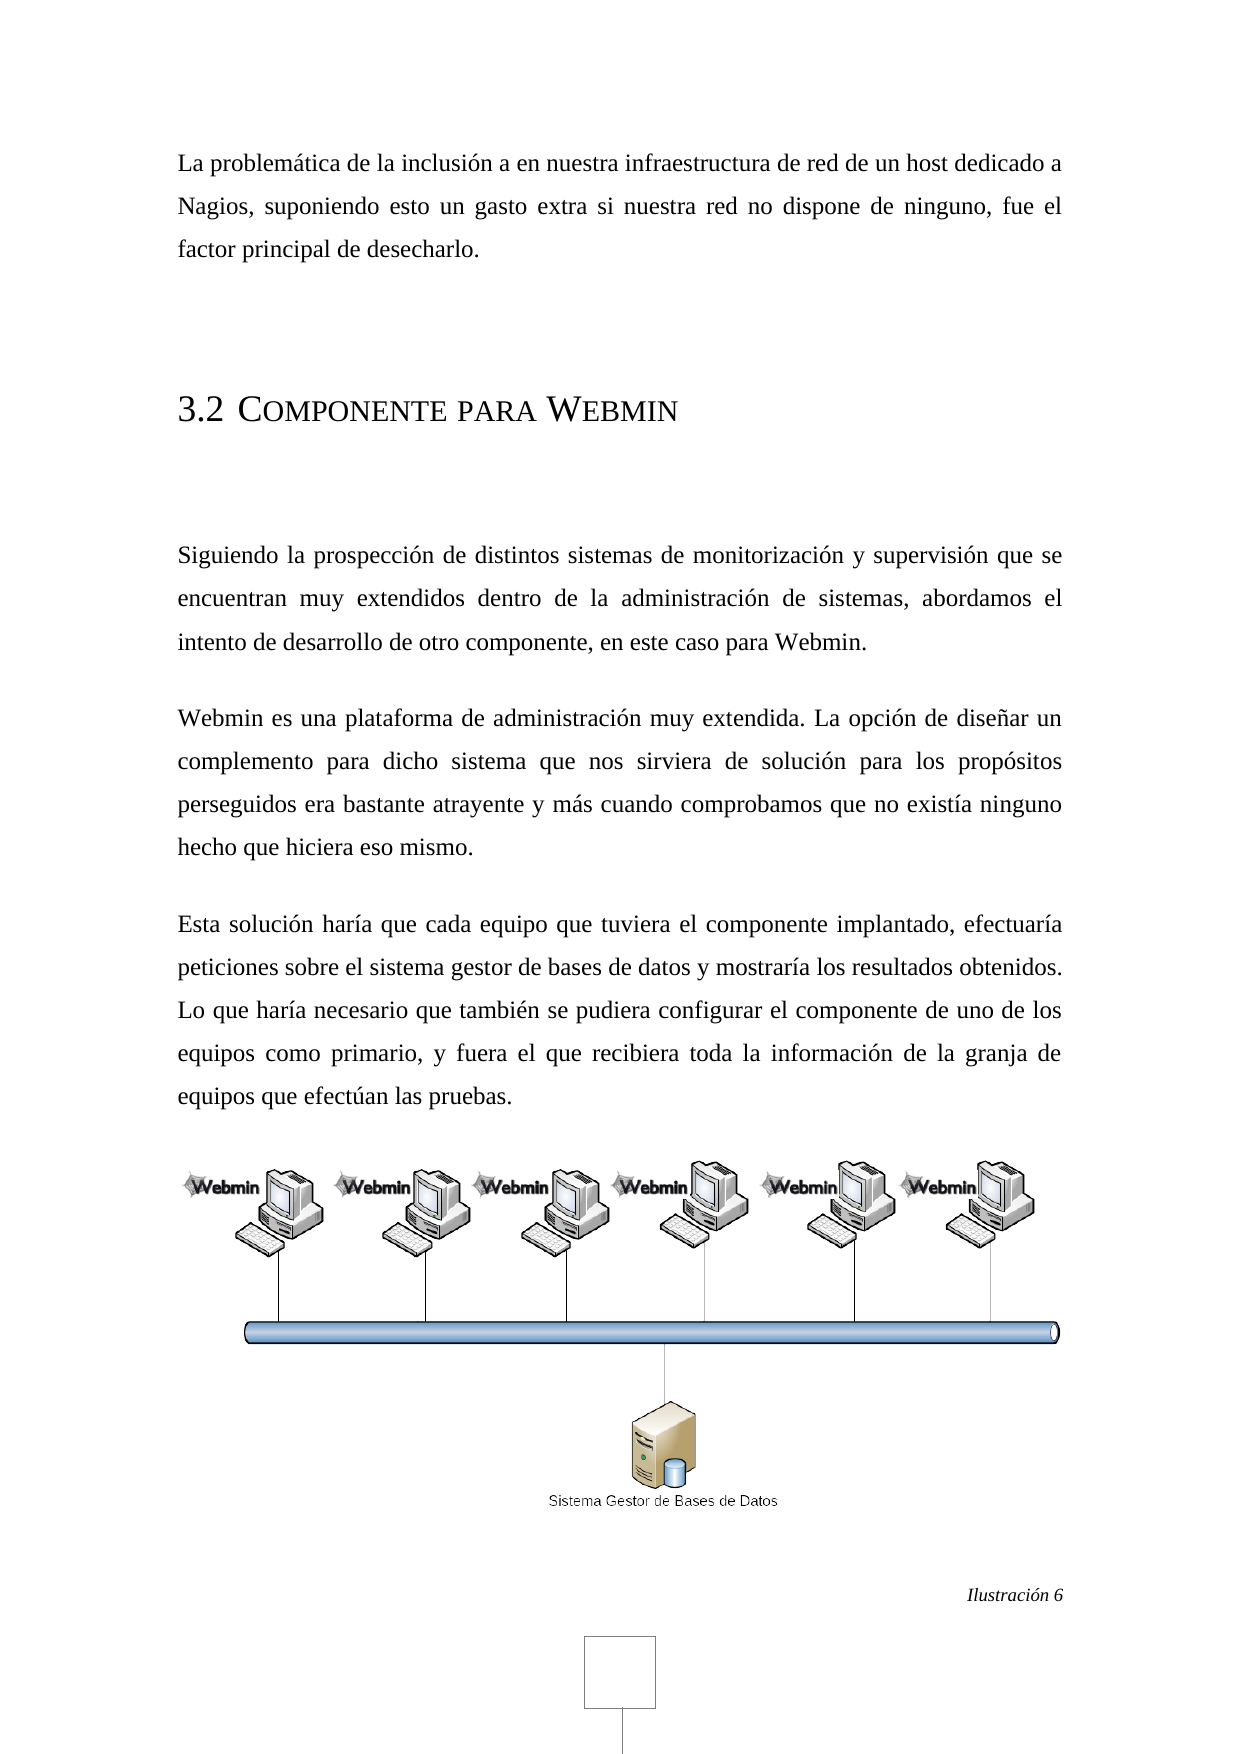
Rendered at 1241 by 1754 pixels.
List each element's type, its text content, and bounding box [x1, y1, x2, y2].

text Esta solución haría que cada equipo que tuviera el componente implantado, efectuaría peticiones sobre el sistema gestor de bases de datos y mostraría los resultados obtenidos. Lo que haría necesario que también se pudiera configurar el componente de uno de los equipos como primario, y fuera el que recibiera toda la información de la granja de equipos que efectúan las pruebas. [177, 909, 1063, 1110]
text Webmin es una plataforma de administración muy extendida. La opción de diseñar un complemento para dicho sistema que nos sirviera de solución para los propósitos perseguidos era bastante atrayente y más cuando comprobamos que no existía ninguno hecho que hiciera eso mismo. [177, 703, 1063, 861]
subtitle Componente para Webmin [177, 387, 1063, 430]
text La problemática de la inclusión a en nuestra infraestructura de red de un host dedicado a Nagios, suponiendo esto un gasto extra si nuestra red no dispone de ninguno, fue el factor principal de desecharlo. [177, 148, 1063, 263]
text Siguiendo la prospección de distintos sistemas de monitorización y supervisión que se encuentran muy extendidos dentro de la administración de sistemas, abordamos el intento de desarrollo de otro componente, en este caso para Webmin. [177, 540, 1063, 655]
